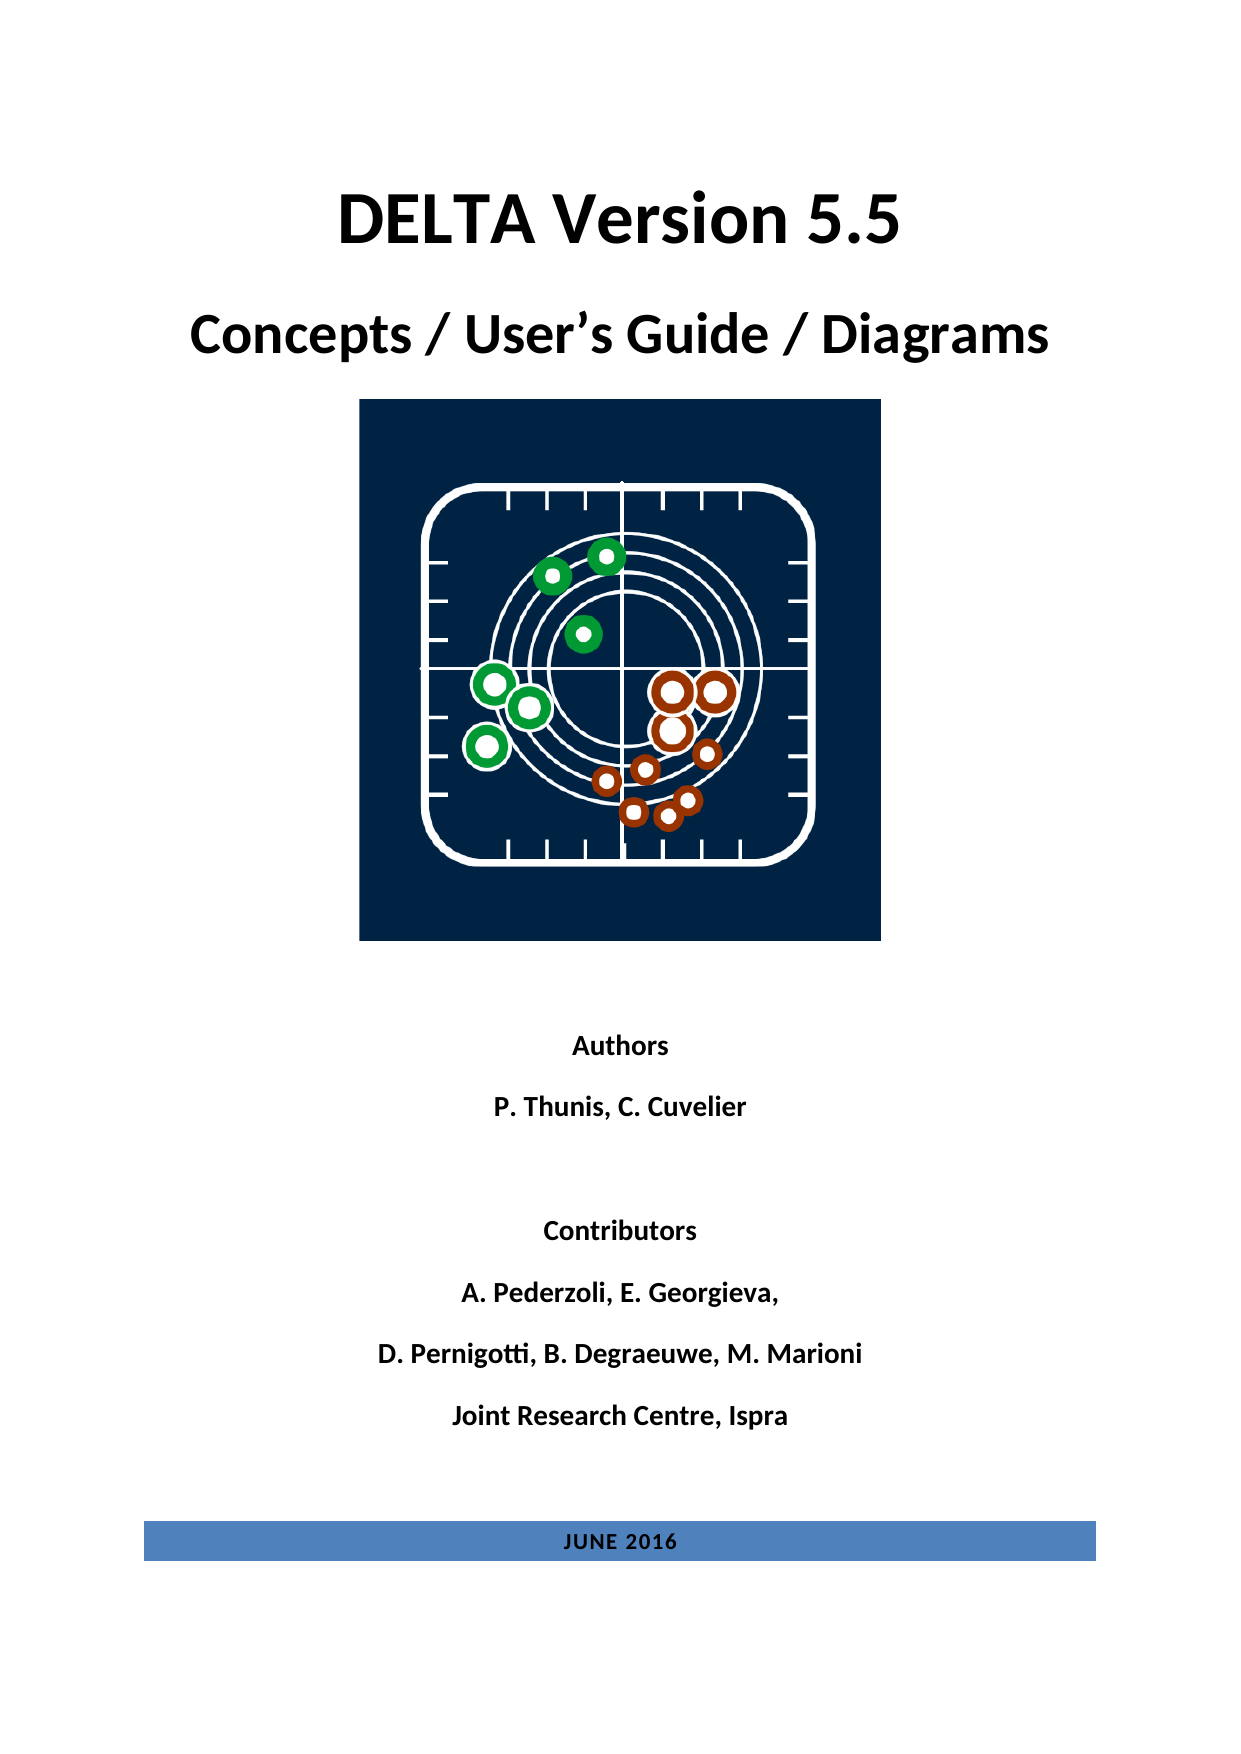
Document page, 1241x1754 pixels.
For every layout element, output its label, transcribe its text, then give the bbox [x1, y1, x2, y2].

text Joint Research Centre, Ispra [150, 1397, 1090, 1433]
text Contributors [150, 1212, 1090, 1247]
text Concepts / User’s Guide / Diagrams [150, 297, 1090, 368]
text DELTA Version 5.5 [150, 171, 1090, 262]
subtitle June 2016 [150, 1527, 1090, 1555]
text A. Pederzoli, E. Georgieva, [150, 1274, 1090, 1309]
text D. Pernigotti, B. Degraeuwe, M. Marioni [150, 1335, 1090, 1371]
text P. Thunis, C. Cuvelier [150, 1088, 1090, 1124]
text Authors [150, 1027, 1090, 1062]
picture [359, 399, 881, 941]
